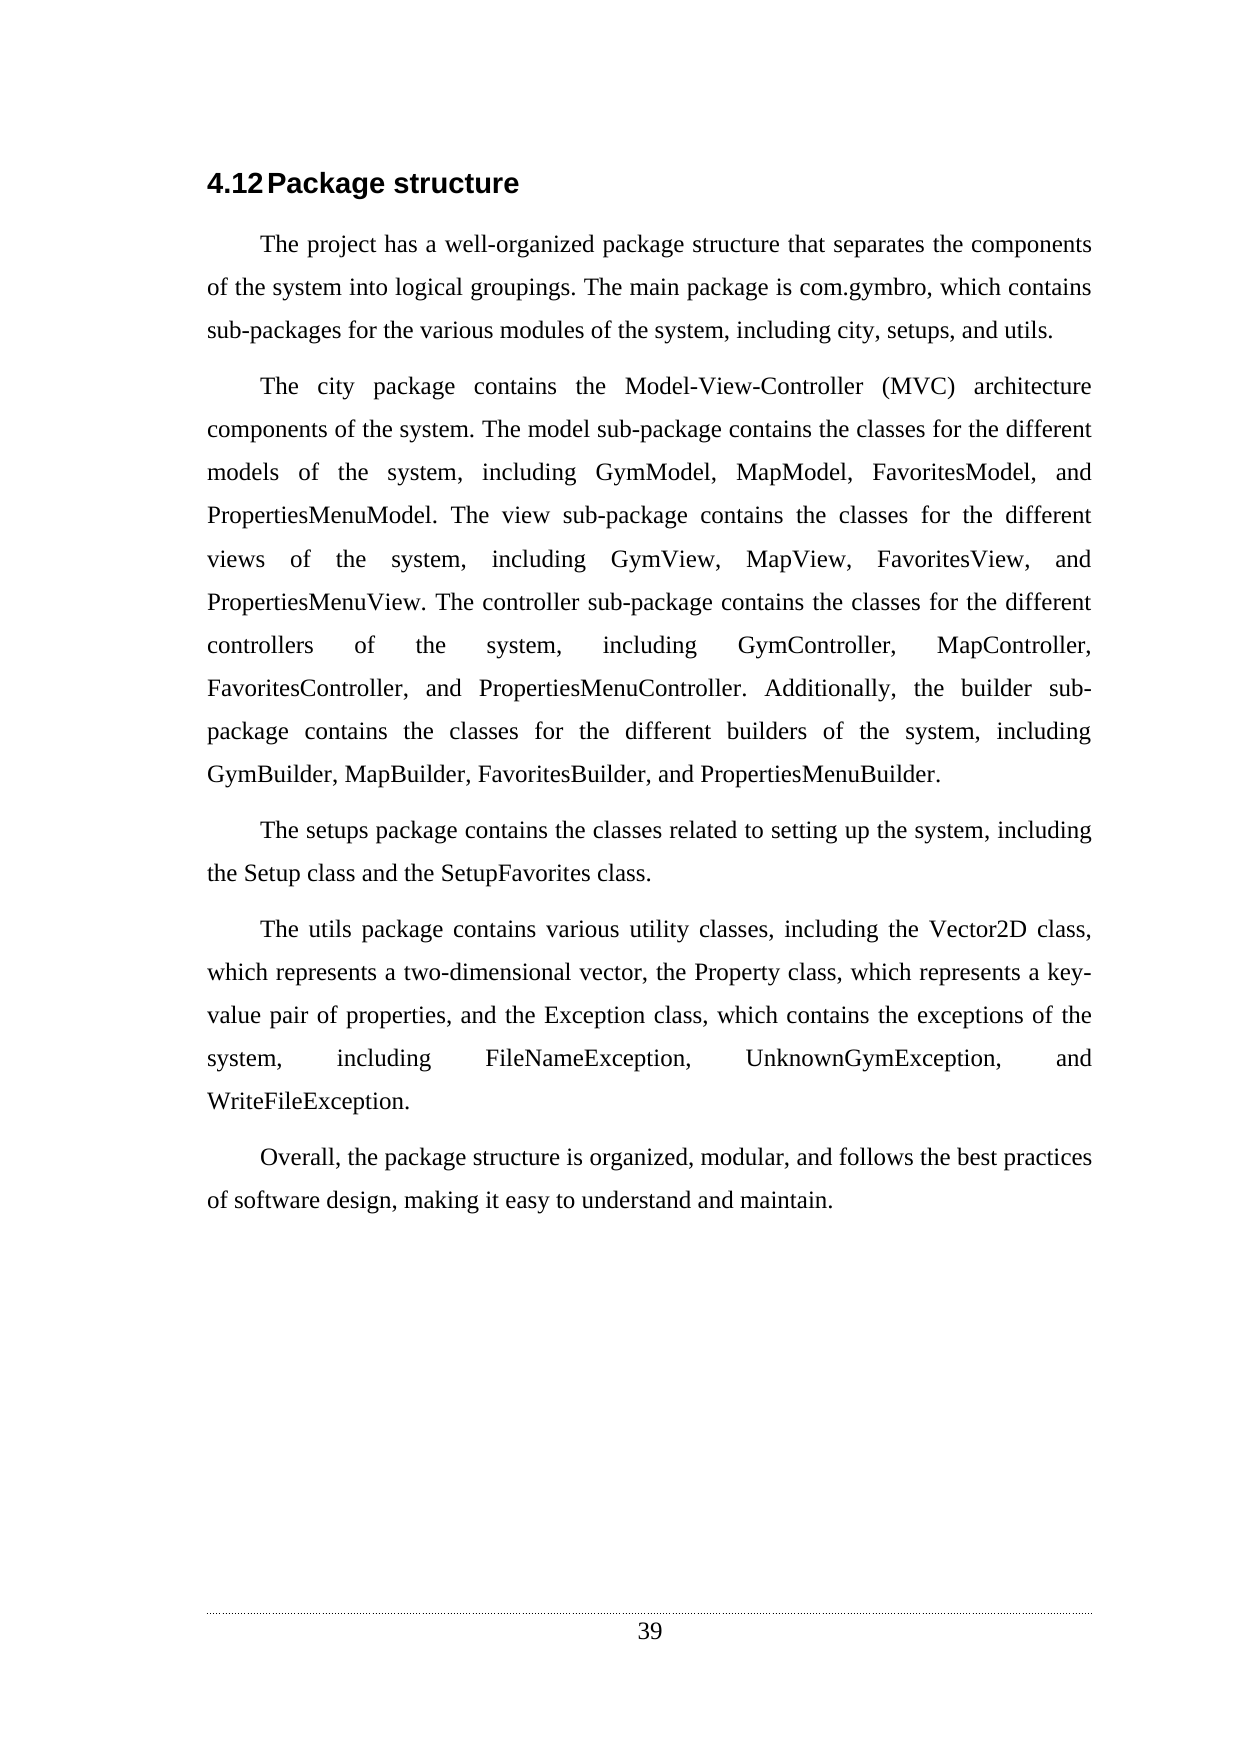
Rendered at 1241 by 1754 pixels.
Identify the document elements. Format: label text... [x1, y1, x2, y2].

text The city package contains the Model-View-Controller (MVC) architecture components of the system. The model sub-package contains the classes for the different models of the system, including GymModel, MapModel, FavoritesModel, and PropertiesMenuModel. The view sub-package contains the classes for the different views of the system, including GymView, MapView, FavoritesView, and PropertiesMenuView. The controller sub-package contains the classes for the different controllers of the system, including GymController, MapController, FavoritesController, and PropertiesMenuController. Additionally, the builder sub-package contains the classes for the different builders of the system, including GymBuilder, MapBuilder, FavoritesBuilder, and PropertiesMenuBuilder. [207, 371, 1092, 788]
text Package structure [207, 166, 1092, 200]
text The setups package contains the classes related to setting up the system, including the Setup class and the SetupFavorites class. [207, 815, 1092, 887]
text The utils package contains various utility classes, including the Vector2D class, which represents a two-dimensional vector, the Property class, which represents a key-value pair of properties, and the Exception class, which contains the exceptions of the system, including FileNameException, UnknownGymException, and WriteFileException. [207, 914, 1092, 1115]
text The project has a well-organized package structure that separates the components of the system into logical groupings. The main package is com.gymbro, which contains sub-packages for the various modules of the system, including city, setups, and utils. [207, 229, 1092, 344]
text Overall, the package structure is organized, modular, and follows the best practices of software design, making it easy to understand and maintain. [207, 1142, 1092, 1214]
